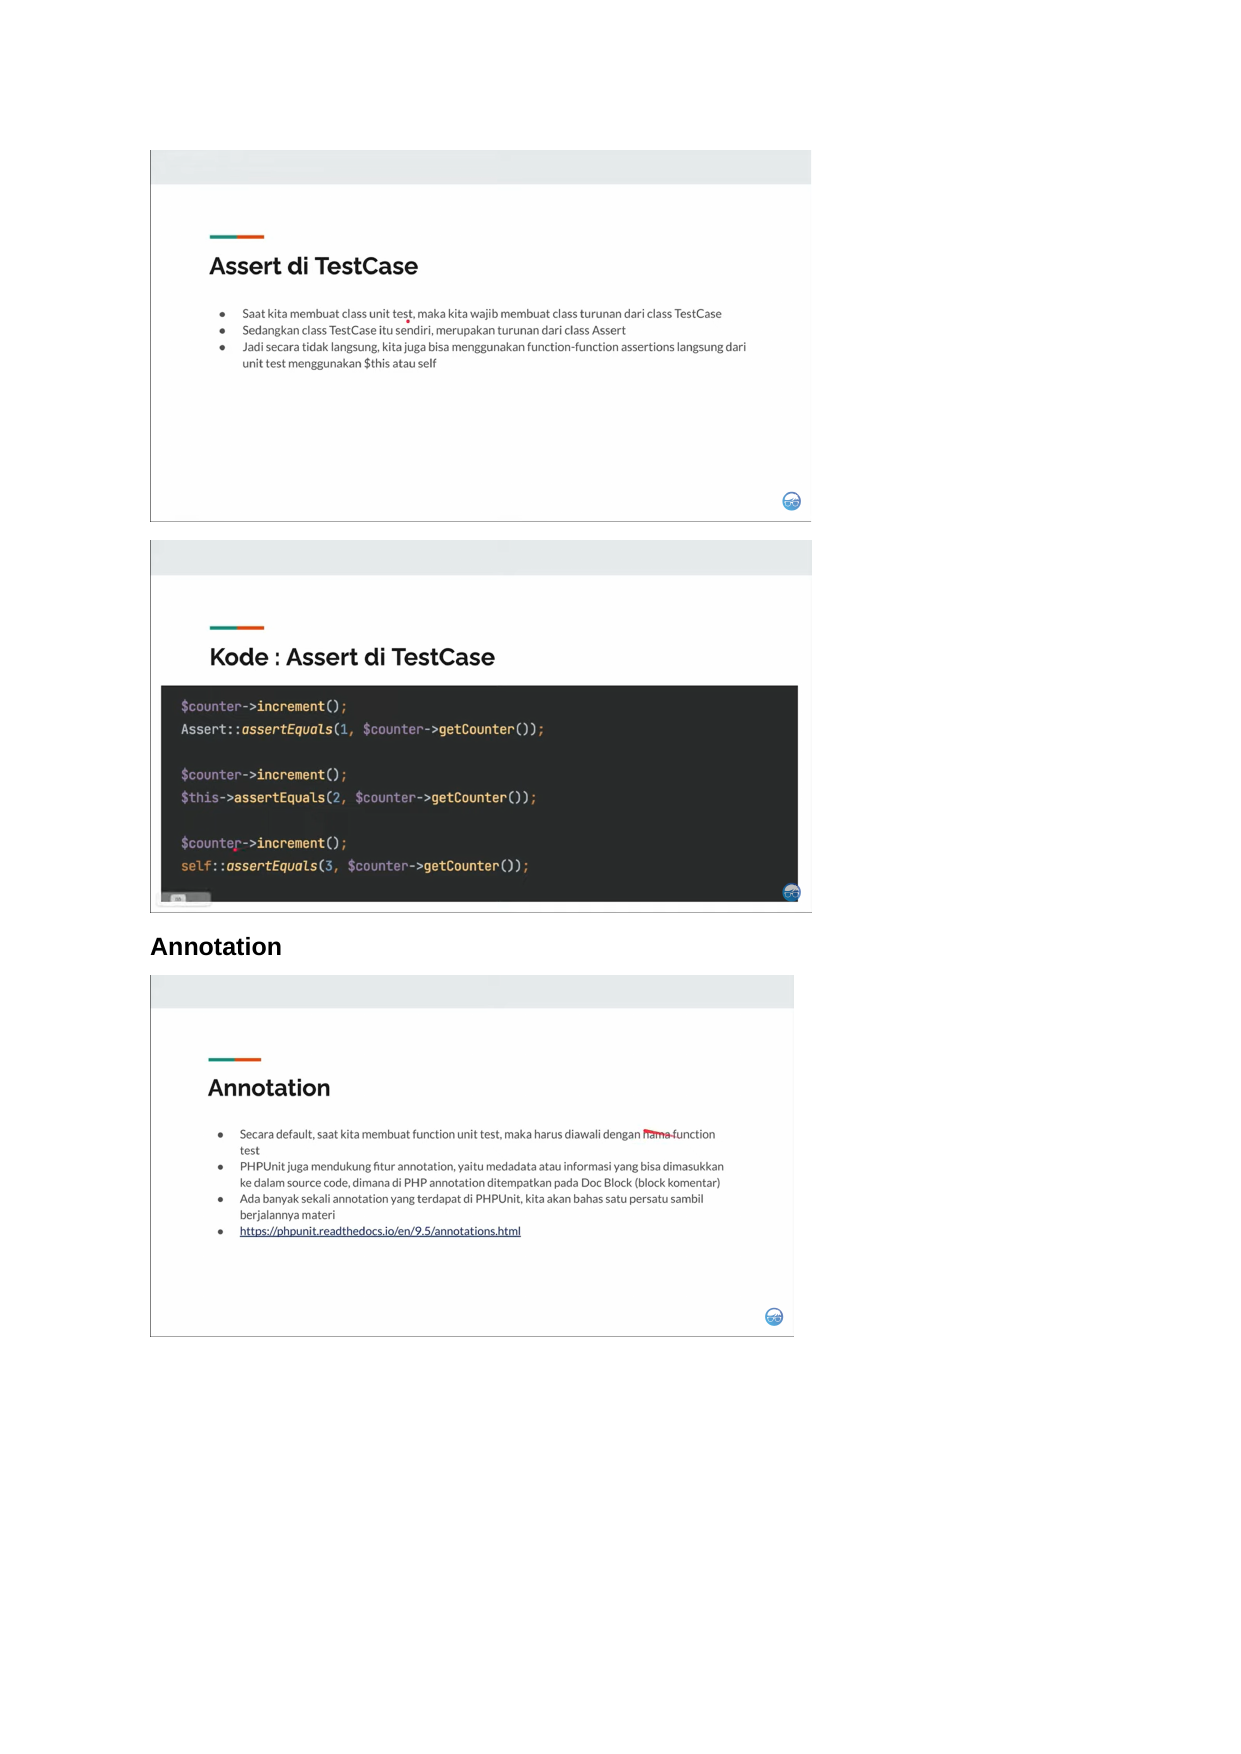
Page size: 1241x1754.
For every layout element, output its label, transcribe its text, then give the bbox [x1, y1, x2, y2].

picture [150, 150, 812, 522]
picture [150, 975, 794, 1337]
picture [150, 540, 812, 913]
subtitle Annotation [150, 932, 1090, 961]
